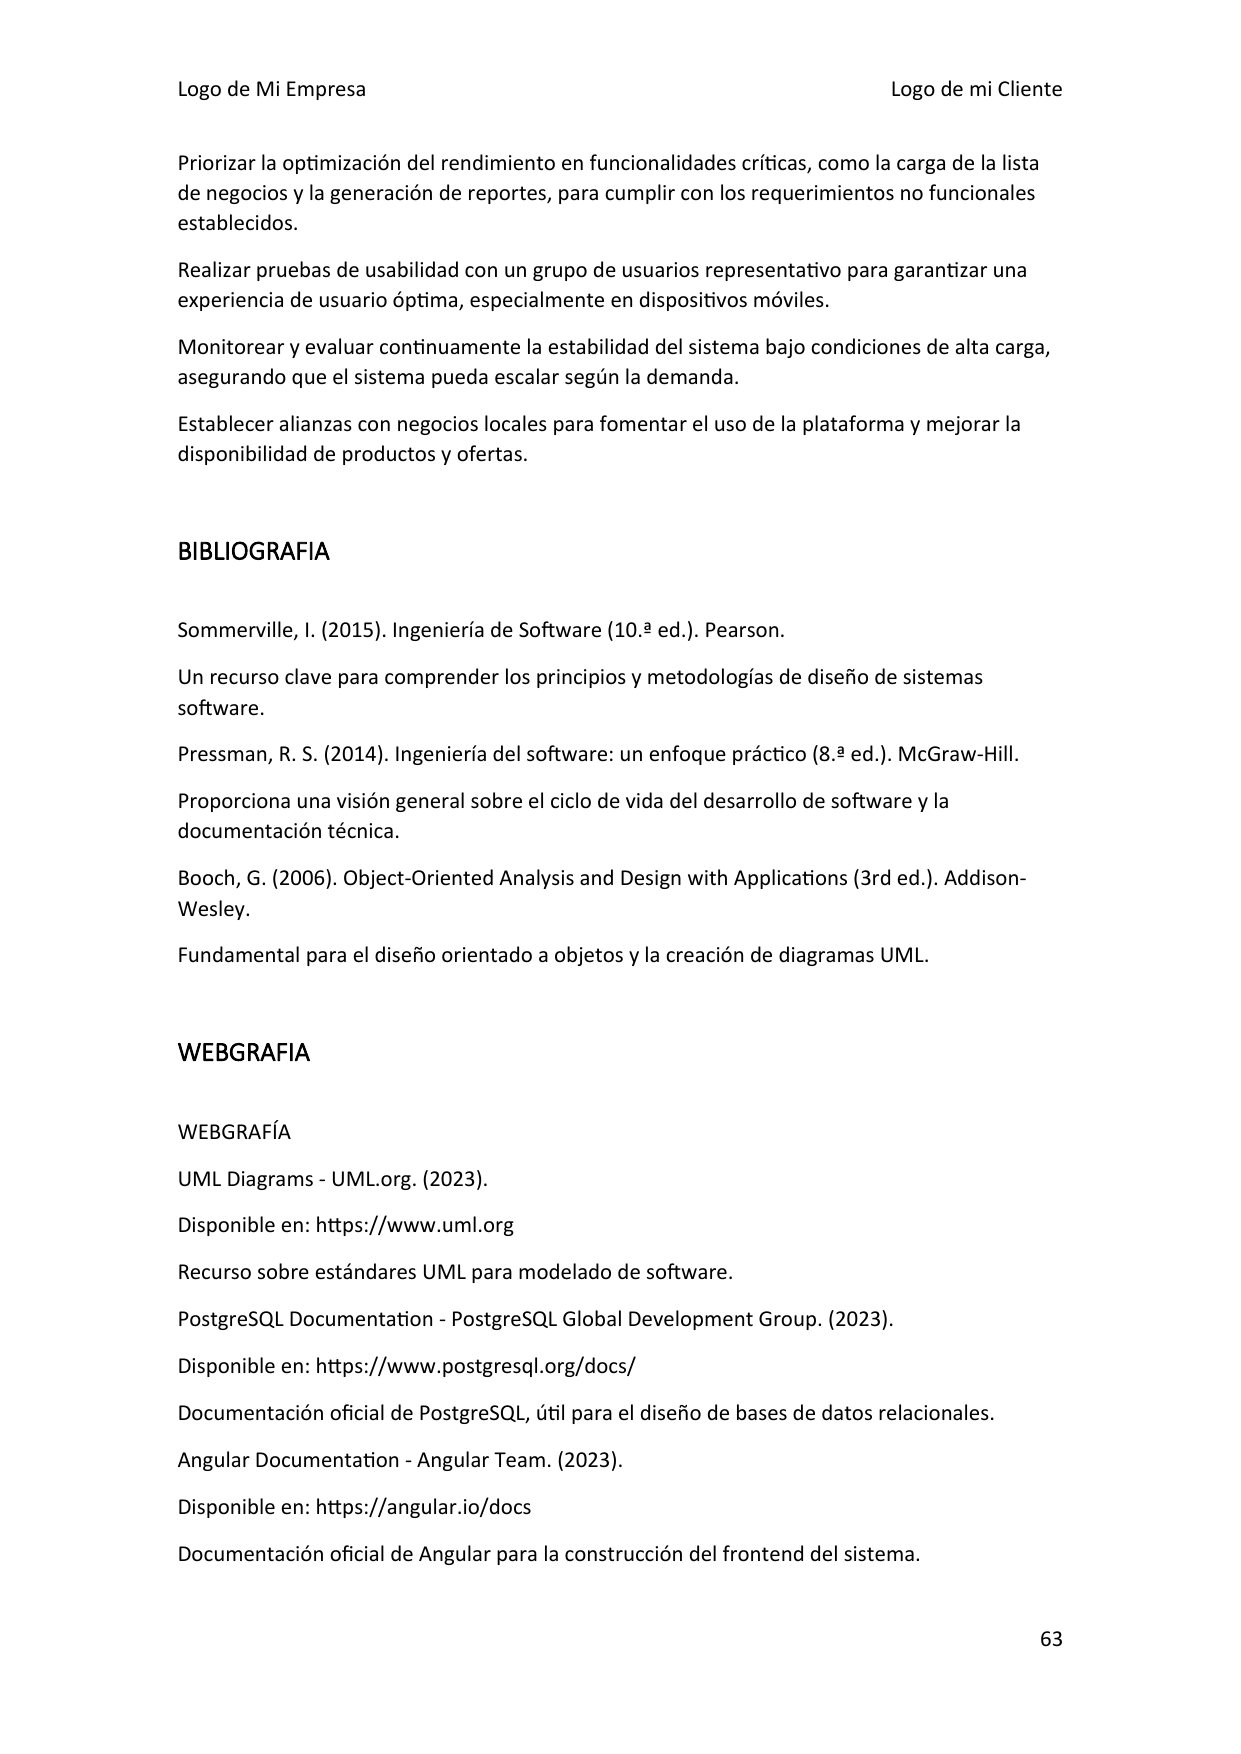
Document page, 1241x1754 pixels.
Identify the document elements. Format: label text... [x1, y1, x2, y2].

text Documentación oficial de Angular para la construcción del frontend del sistema. [177, 1539, 1063, 1567]
text PostgreSQL Documentation - PostgreSQL Global Development Group. (2023). [177, 1304, 1063, 1332]
text Fundamental para el diseño orientado a objetos y la creación de diagramas UML. [177, 941, 1063, 968]
text Angular Documentation - Angular Team. (2023). [177, 1445, 1063, 1473]
subtitle BIBLIOGRAFIA [177, 533, 1063, 566]
text Proporciona una visión general sobre el ciclo de vida del desarrollo de software y la documentación técnica. [177, 786, 1063, 844]
text UML Diagrams - UML.org. (2023). [177, 1164, 1063, 1192]
text Pressman, R. S. (2014). Ingeniería del software: un enfoque práctico (8.ª ed.). McGraw-Hill. [177, 739, 1063, 767]
text Documentación oficial de PostgreSQL, útil para el diseño de bases de datos relacionales. [177, 1398, 1063, 1426]
text Booch, G. (2006). Object-Oriented Analysis and Design with Applications (3rd ed.). Addison-Wesley. [177, 863, 1063, 922]
text Recurso sobre estándares UML para modelado de software. [177, 1257, 1063, 1285]
text Un recurso clave para comprender los principios y metodologías de diseño de sistemas software. [177, 662, 1063, 721]
text Priorizar la optimización del rendimiento en funcionalidades críticas, como la carga de la lista de negocios y la generación de reportes, para cumplir con los requerimientos no funcionales establecidos. [177, 148, 1063, 236]
text WEBGRAFÍA [177, 1117, 1063, 1145]
text Sommerville, I. (2015). Ingeniería de Software (10.ª ed.). Pearson. [177, 616, 1063, 643]
text Disponible en: https://angular.io/docs [177, 1492, 1063, 1520]
text Disponible en: https://www.uml.org [177, 1211, 1063, 1238]
text Realizar pruebas de usabilidad con un grupo de usuarios representativo para garantizar una experiencia de usuario óptima, especialmente en dispositivos móviles. [177, 255, 1063, 313]
text Establecer alianzas con negocios locales para fomentar el uso de la plataforma y mejorar la disponibilidad de productos y ofertas. [177, 409, 1063, 467]
text Monitorear y evaluar continuamente la estabilidad del sistema bajo condiciones de alta carga, asegurando que el sistema pueda escalar según la demanda. [177, 332, 1063, 390]
subtitle WEBGRAFIA [177, 1034, 1063, 1067]
text Disponible en: https://www.postgresql.org/docs/ [177, 1351, 1063, 1379]
